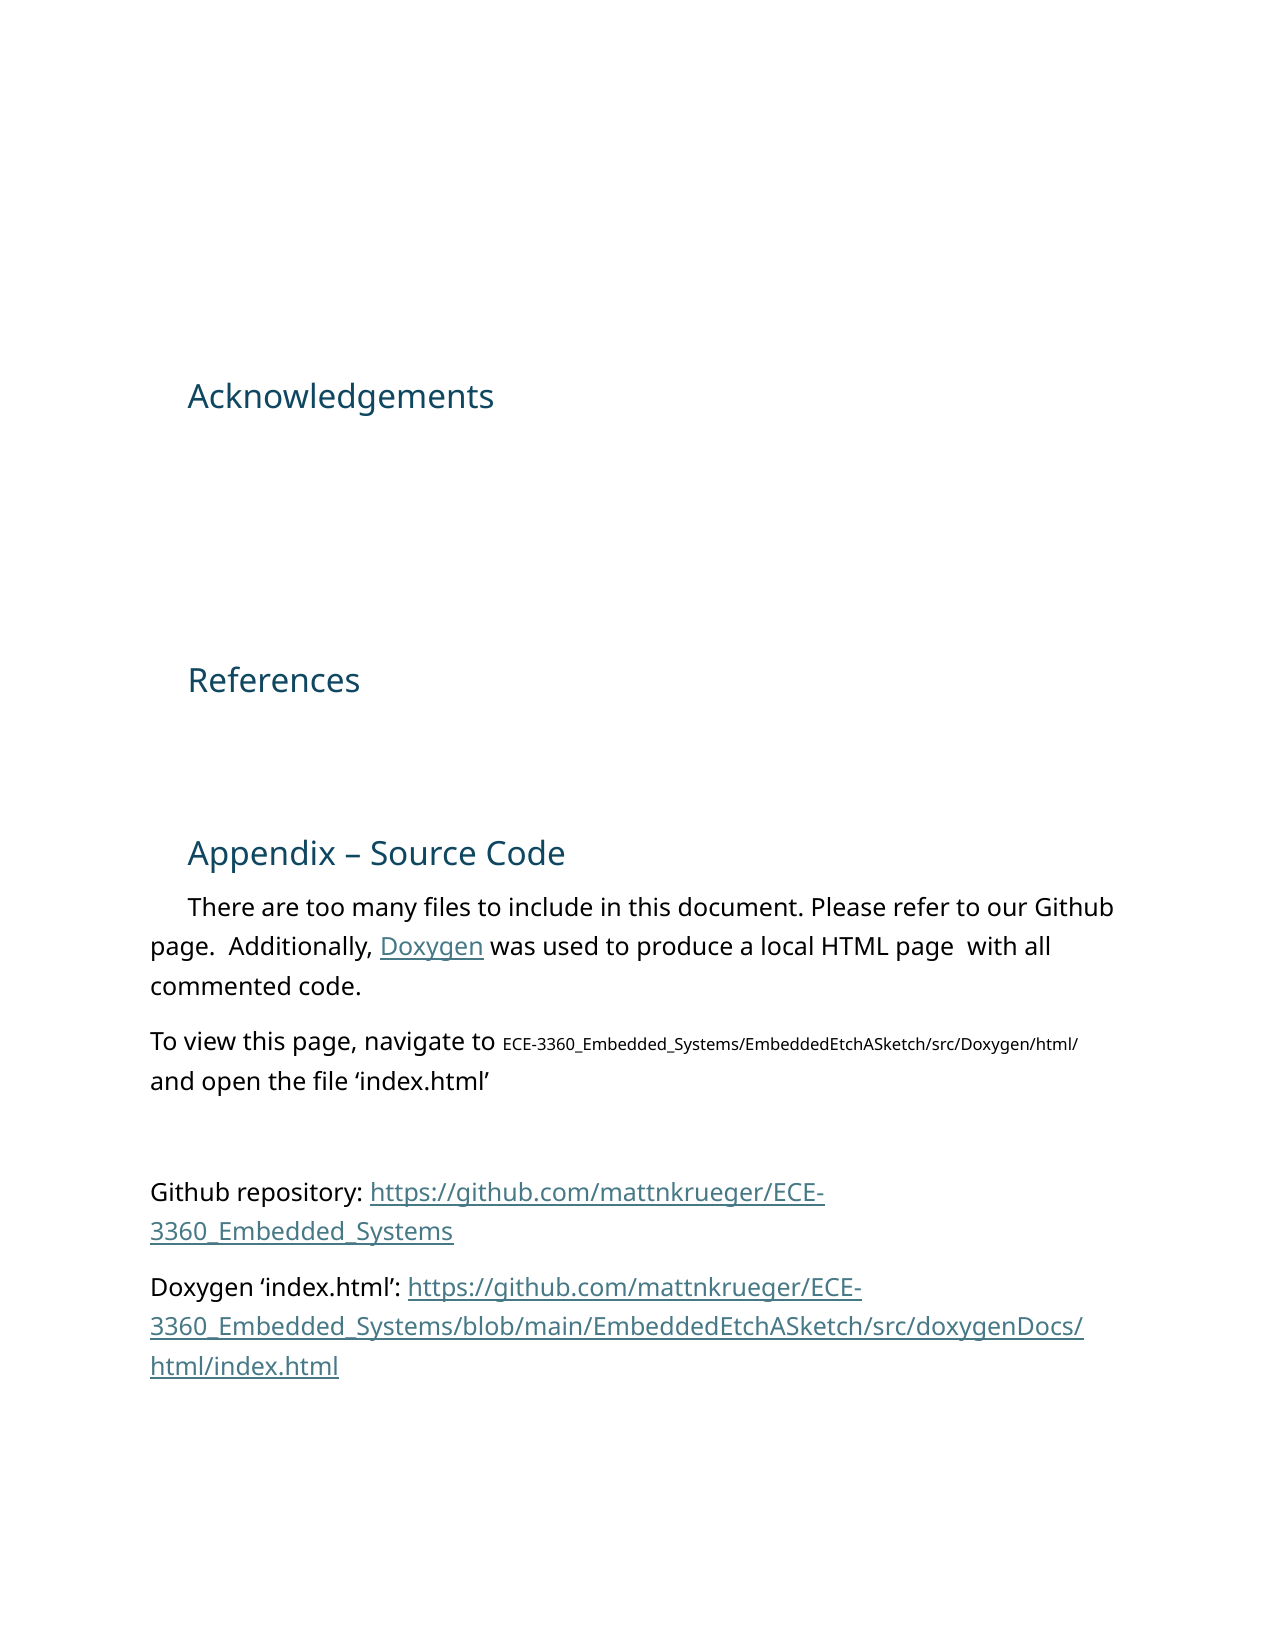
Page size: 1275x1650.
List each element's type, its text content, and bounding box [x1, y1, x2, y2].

subtitle Appendix – Source Code [150, 829, 1125, 875]
text Github repository: https://github.com/mattnkrueger/ECE-3360_Embedded_Systems [150, 1175, 1125, 1248]
text There are too many files to include in this document. Please refer to our Github page. Additionally, Doxygen was used to produce a local HTML page with all commented code. [150, 890, 1125, 1002]
subtitle References [150, 657, 1125, 703]
text To view this page, navigate to ECE-3360_Embedded_Systems/EmbeddedEtchASketch/src/Doxygen/html/ and open the file ‘index.html’ [150, 1024, 1125, 1097]
subtitle Acknowledgements [150, 373, 1125, 419]
text Doxygen ‘index.html’: https://github.com/mattnkrueger/ECE-3360_Embedded_Systems/blob/main/EmbeddedEtchASketch/src/doxygenDocs/html/index.html [150, 1270, 1125, 1382]
